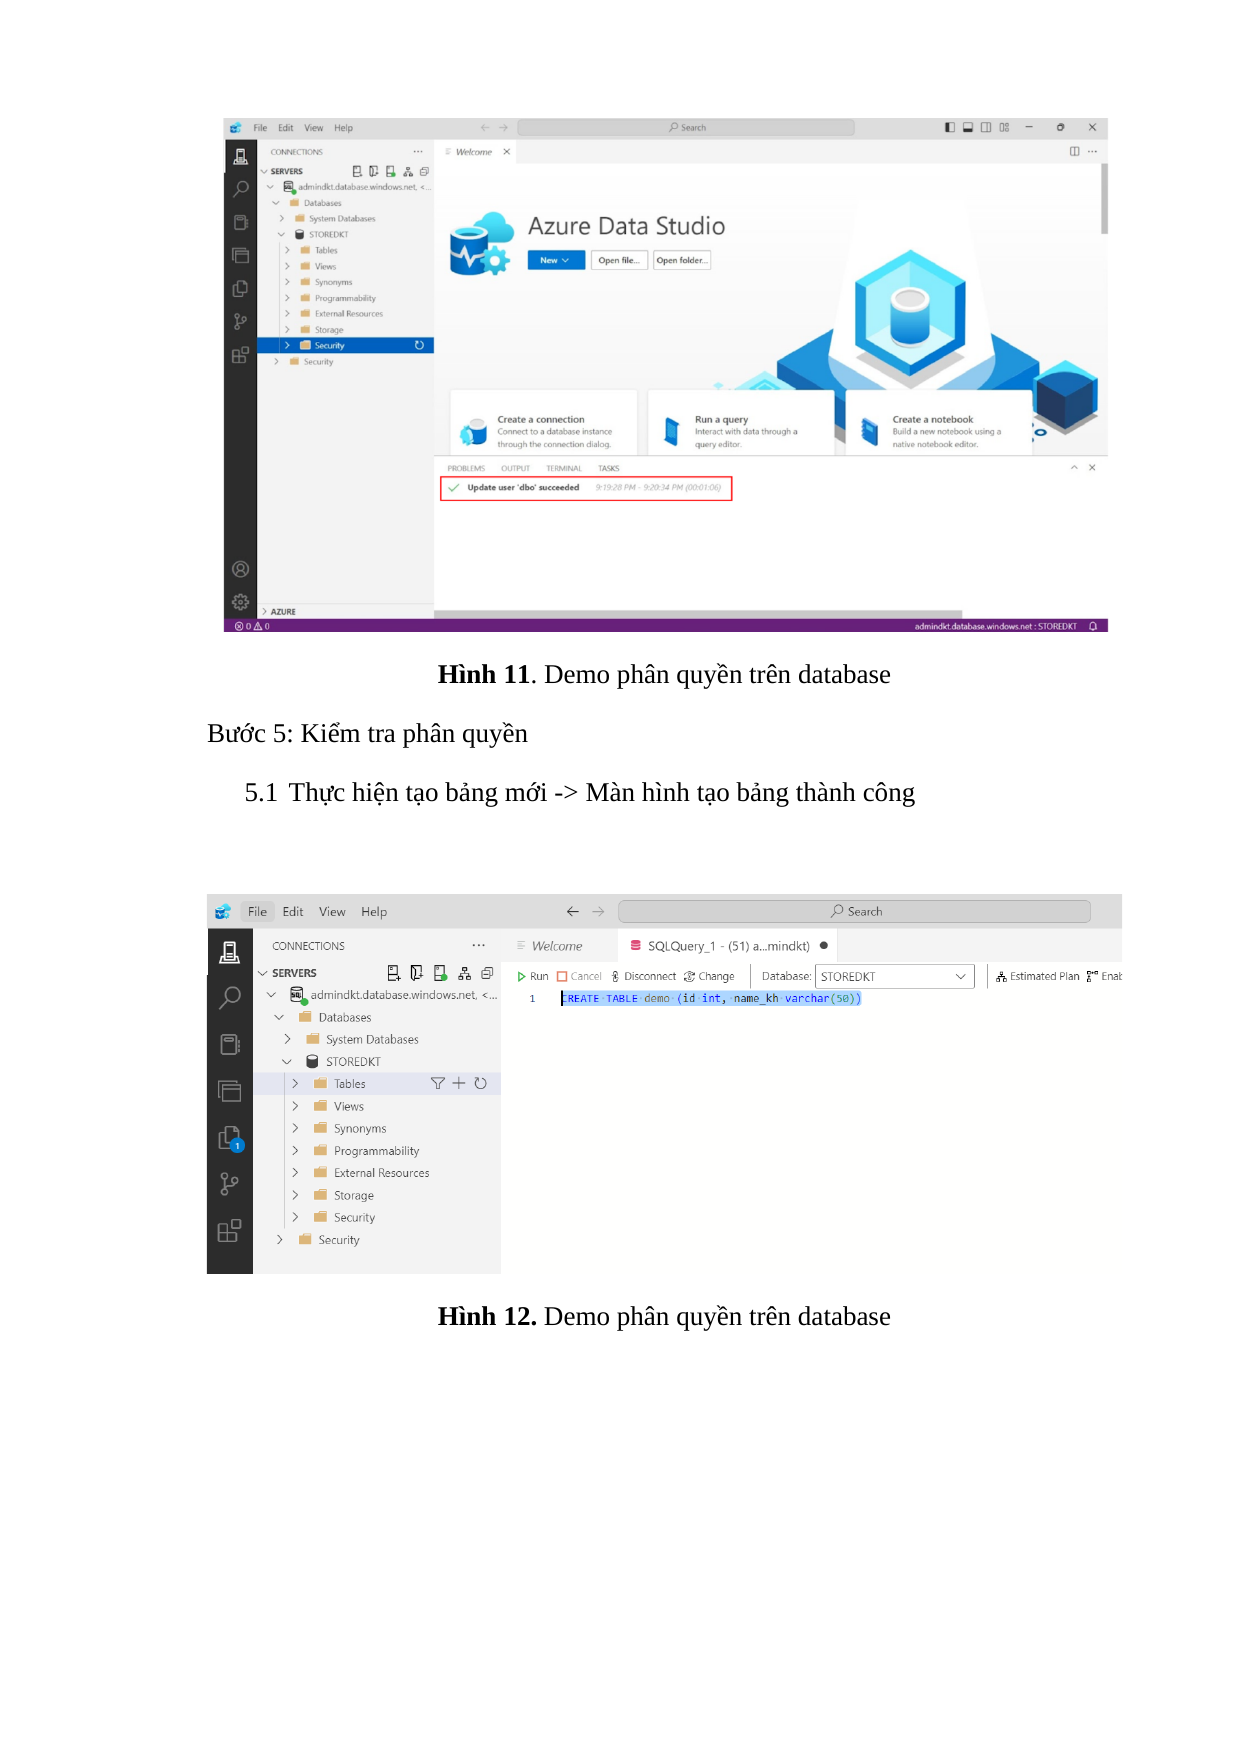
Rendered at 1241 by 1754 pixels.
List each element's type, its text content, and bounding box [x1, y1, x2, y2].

text Hình 11. Demo phân quyền trên database [207, 658, 1122, 689]
list Thực hiện tạo bảng mới -> Màn hình tạo bảng thành công [244, 776, 1122, 807]
text Hình 12. Demo phân quyền trên database [207, 1300, 1122, 1331]
picture [206, 894, 1123, 1274]
picture [206, 118, 1123, 632]
text Bước 5: Kiểm tra phân quyền [207, 717, 1122, 748]
